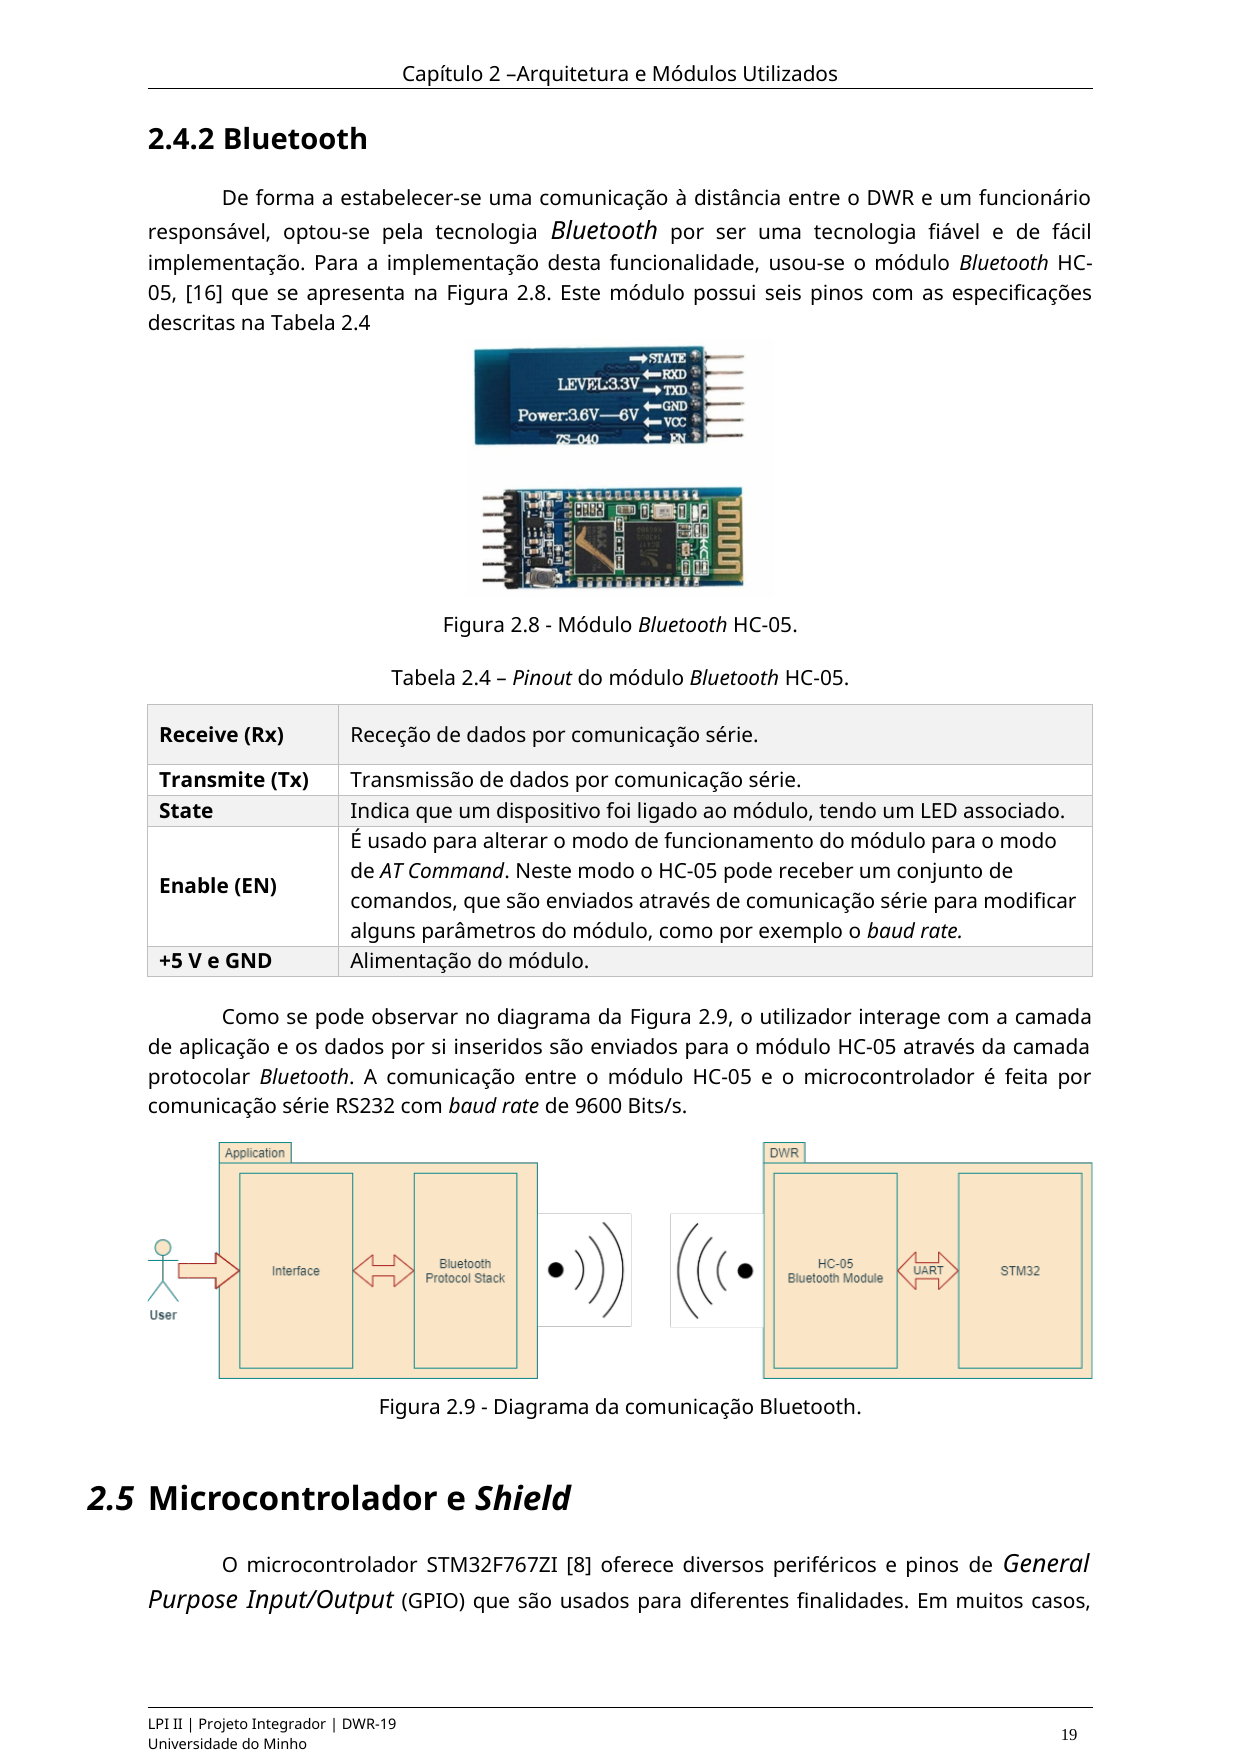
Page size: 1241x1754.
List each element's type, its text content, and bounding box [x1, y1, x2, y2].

subtitle Bluetooth [148, 118, 1092, 158]
subtitle Microcontrolador e Shield [88, 1475, 1092, 1521]
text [148, 1546, 1092, 1615]
table_cell Indica que um dispositivo foi ligado ao módulo, tendo um LED associado. [339, 796, 1092, 826]
picture [464, 339, 775, 597]
text Tabela 2.4 – Pinout do módulo Bluetooth HC-05. [148, 663, 1092, 692]
table_cell Enable (EN) [148, 827, 338, 946]
table_cell Transmissão de dados por comunicação série. [339, 765, 1092, 795]
table_cell Alimentação do módulo. [339, 947, 1092, 976]
table_header Receive (Rx) [148, 705, 338, 764]
table_cell Transmite (Tx) [148, 765, 338, 795]
table_cell É usado para alterar o modo de funcionamento do módulo para o modo de AT Command. Neste modo o HC-05 pode receber um conjunto de comandos, que são enviados através de comunicação série para modificar alguns parâmetros do módulo, como por exemplo o baud rate. [339, 827, 1092, 946]
table_header Receção de dados por comunicação série. [339, 705, 1092, 764]
table_cell State [148, 796, 338, 826]
picture [147, 1142, 1093, 1380]
text De forma a estabelecer-se uma comunicação à distância entre o DWR e um funcionário responsável, optou-se pela tecnologia Bluetooth por ser uma tecnologia fiável e de fácil implementação. Para a implementação desta funcionalidade, usou-se o módulo Bluetooth HC-05, que se apresenta na Figura 2.5. Este módulo possui seis pinos com as especificações descritas na Tabela 2.4 [148, 183, 1092, 336]
table_cell +5 V e GND [148, 947, 338, 976]
